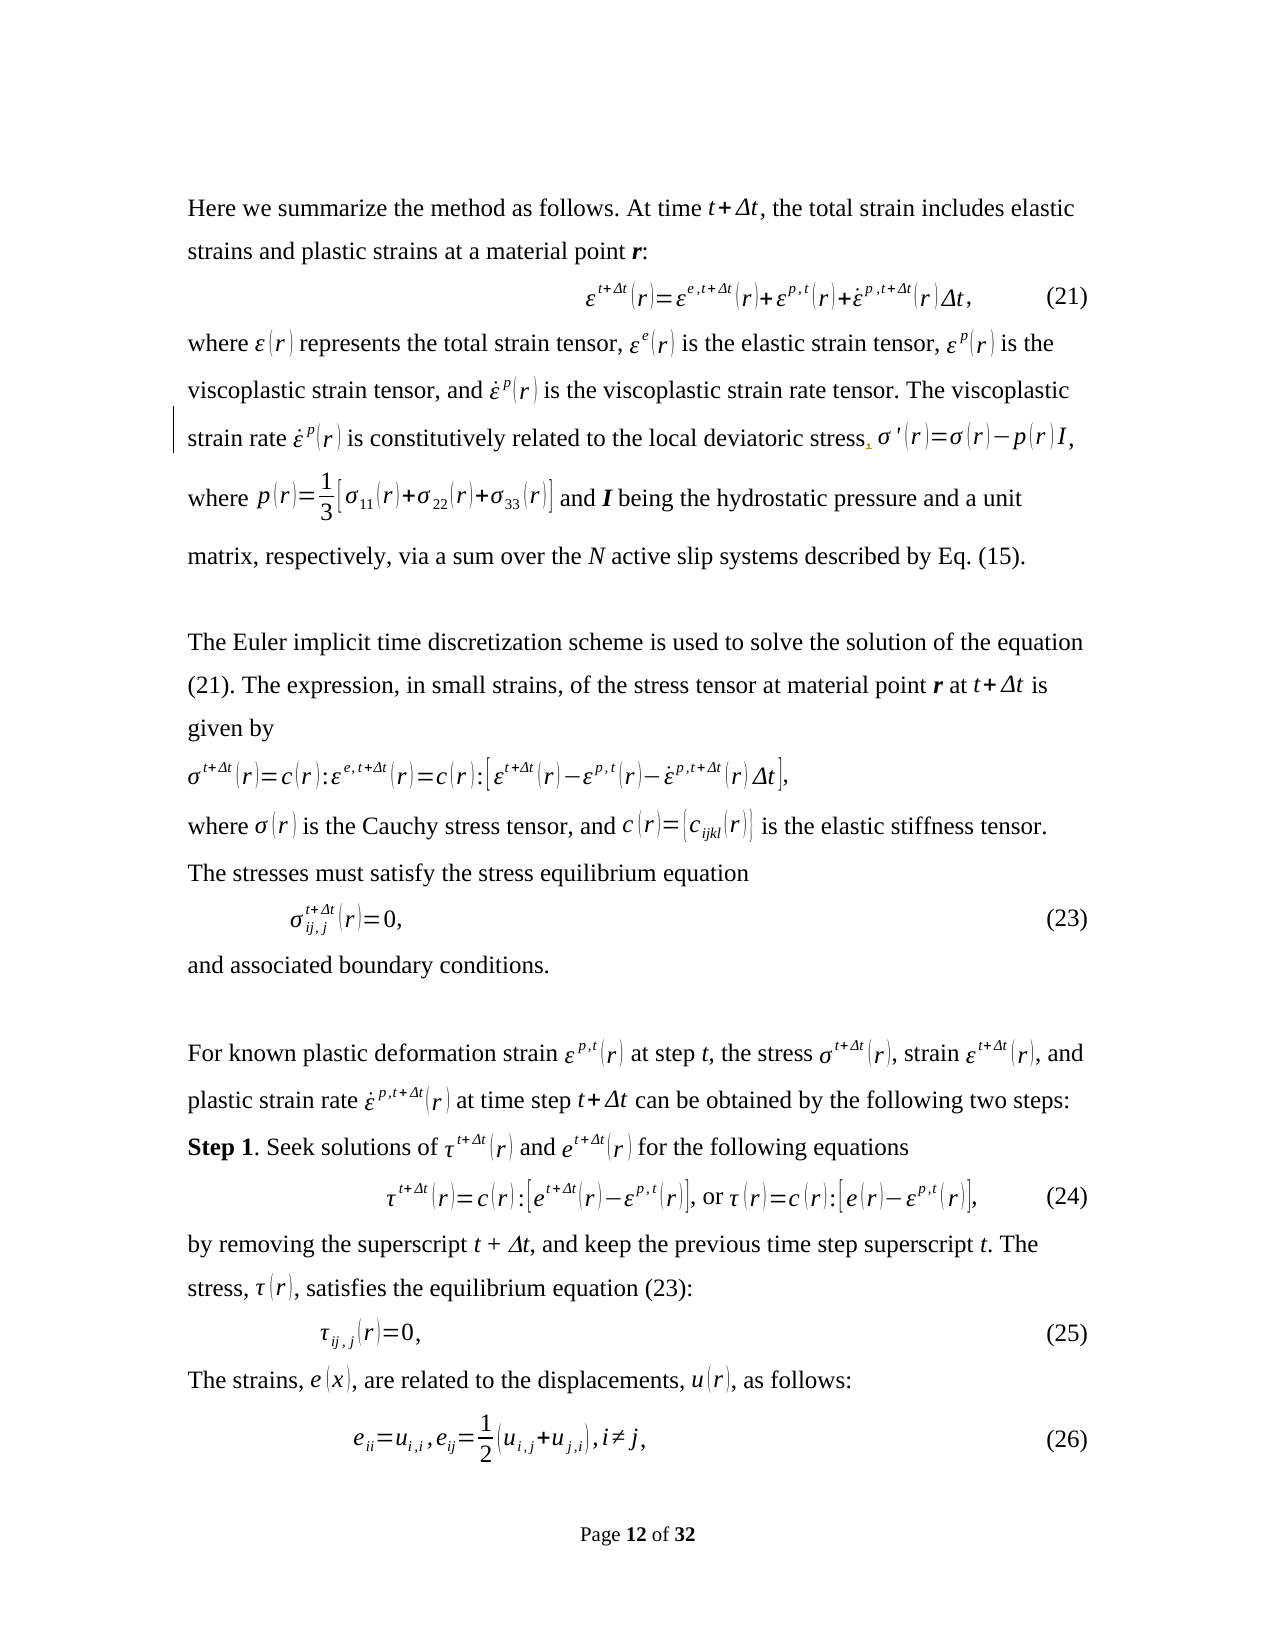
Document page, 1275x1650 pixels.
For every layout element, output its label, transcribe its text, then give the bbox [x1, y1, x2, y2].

text and associated boundary conditions. [187, 950, 1087, 979]
text , (21) [187, 279, 1087, 312]
text The strains, , are related to the displacements, , as follows: [187, 1364, 1087, 1395]
text where is the Cauchy stress tensor, and is the elastic stiffness tensor. The stresses must satisfy the stress equilibrium equation [187, 807, 1087, 886]
text For known plastic deformation strain at step t, the stress , strain , and plastic strain rate at time step can be obtained by the following two steps: [187, 1036, 1087, 1116]
text Step 1. Seek solutions of and for the following equations [187, 1131, 1087, 1163]
text where represents the total strain tensor, is the elastic strain tensor, is the viscoplastic strain tensor, and is the viscoplastic strain rate tensor. The viscoplastic strain rate is constitutively related to the local deviatoric stress , where and I being the hydrostatic pressure and a unit matrix, respectively, via a sum over the N active slip systems described by Eq. (15). [187, 326, 1087, 570]
text , (26) [187, 1409, 1087, 1468]
text by removing the superscript t + t, and keep the previous time step superscript t. The stress, , satisfies the equilibrium equation (23): [187, 1229, 1087, 1303]
text The Euler implicit time discretization scheme is used to solve the solution of the equation (21). The expression, in small strains, of the stress tensor at material point r at is given by [187, 627, 1087, 742]
text , (25) [187, 1317, 1087, 1350]
text , (23) [187, 901, 1087, 936]
text , (22) [187, 757, 1087, 793]
text , or , (24) [187, 1178, 1087, 1214]
text Here we summarize the method as follows. At time , the total strain includes elastic strains and plastic strains at a material point r: [187, 193, 1087, 265]
